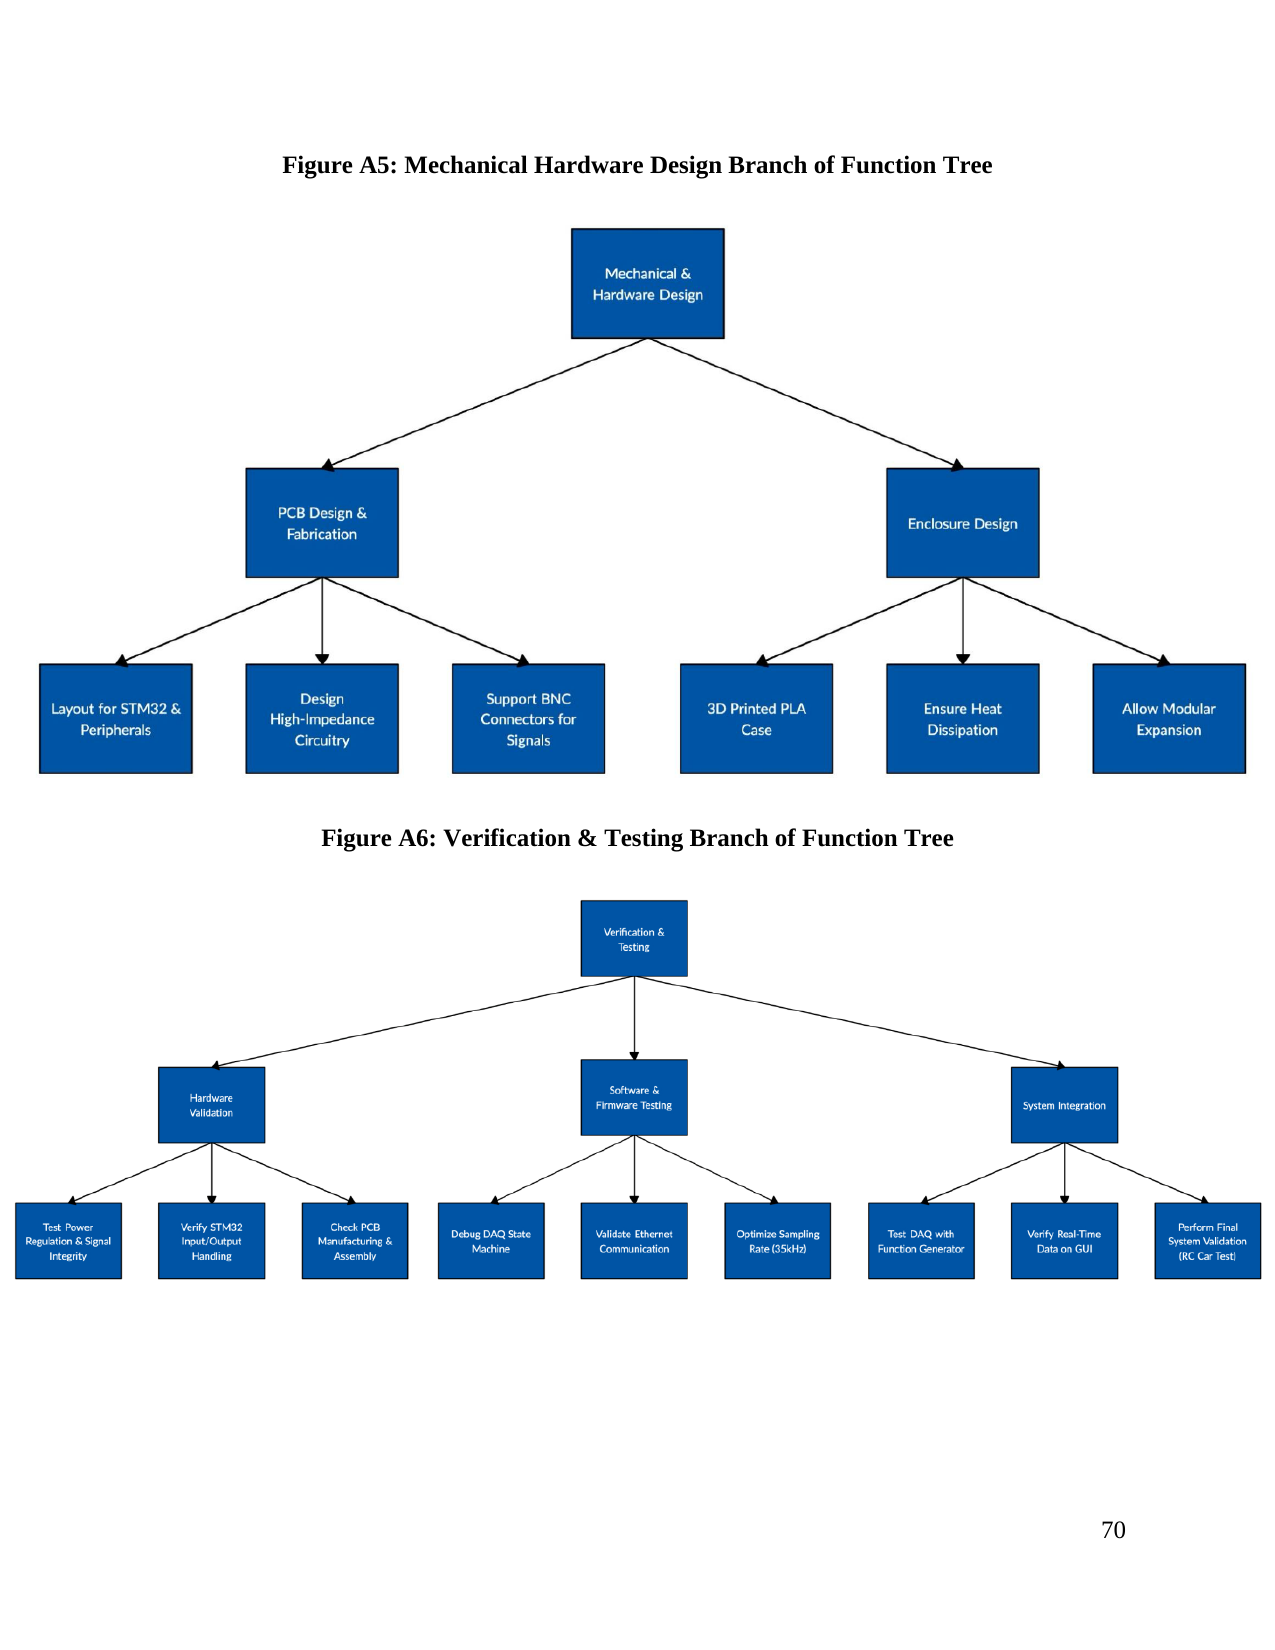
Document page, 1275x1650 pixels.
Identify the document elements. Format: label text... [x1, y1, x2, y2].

picture [18, 207, 1267, 795]
text Figure A6: Verification & Testing Branch of Function Tree [150, 823, 1125, 852]
text Figure A5: Mechanical Hardware Design Branch of Function Tree [150, 150, 1125, 179]
picture [0, 886, 1275, 1294]
